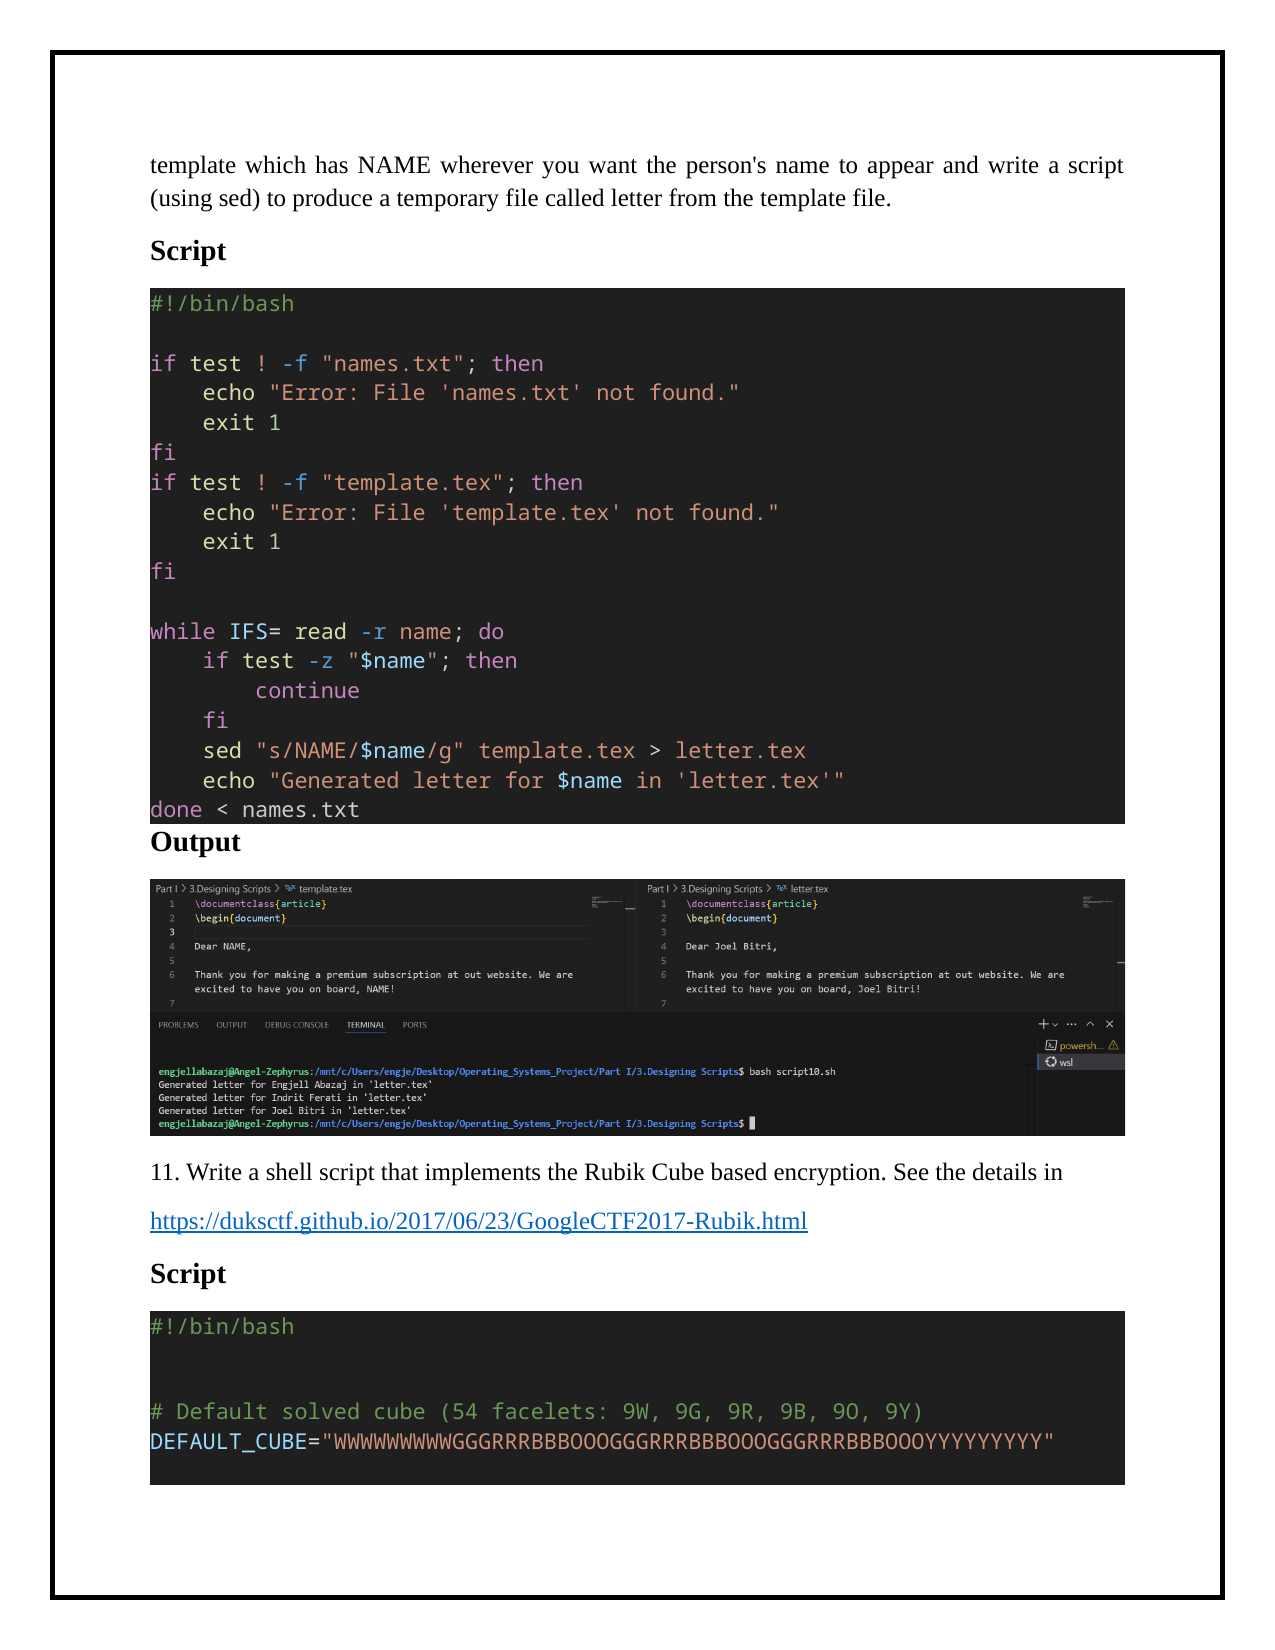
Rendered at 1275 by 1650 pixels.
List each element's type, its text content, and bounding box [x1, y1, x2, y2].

picture [150, 879, 1125, 1136]
text https://duksctf.github.io/2017/06/23/GoogleCTF2017-Rubik.html [150, 1206, 1125, 1235]
text DEFAULT_CUBE="WWWWWWWWWGGGRRRBBBOOOGGGRRRBBBOOOGGGRRRBBBOOOYYYYYYYYY" [150, 1426, 1125, 1455]
text Script [150, 1256, 1125, 1289]
text if test -z "$name"; then [150, 645, 1125, 675]
text Script [150, 233, 1125, 266]
text #!/bin/bash [150, 288, 1125, 318]
text done < names.txt [150, 794, 1125, 824]
text fi [150, 556, 1125, 586]
text echo "Error: File 'template.tex' not found." [150, 496, 1125, 526]
text continue [150, 675, 1125, 705]
text # Default solved cube (54 facelets: 9W, 9G, 9R, 9B, 9O, 9Y) [150, 1396, 1125, 1426]
text sed "s/NAME/$name/g" template.tex > letter.tex [150, 735, 1125, 764]
text if test ! -f "names.txt"; then [150, 347, 1125, 377]
text #!/bin/bash [150, 1311, 1125, 1341]
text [150, 150, 1125, 212]
text Output [150, 824, 1125, 858]
text while IFS= read -r name; do [150, 616, 1125, 645]
text fi [150, 437, 1125, 467]
text if test ! -f "template.tex"; then [150, 467, 1125, 496]
text exit 1 [150, 407, 1125, 437]
text fi [150, 705, 1125, 735]
text 11. Write a shell script that implements the Rubik Cube based encryption. See the details in [150, 1157, 1125, 1185]
text exit 1 [150, 526, 1125, 556]
text echo "Error: File 'names.txt' not found." [150, 377, 1125, 407]
text echo "Generated letter for $name in 'letter.tex'" [150, 764, 1125, 794]
